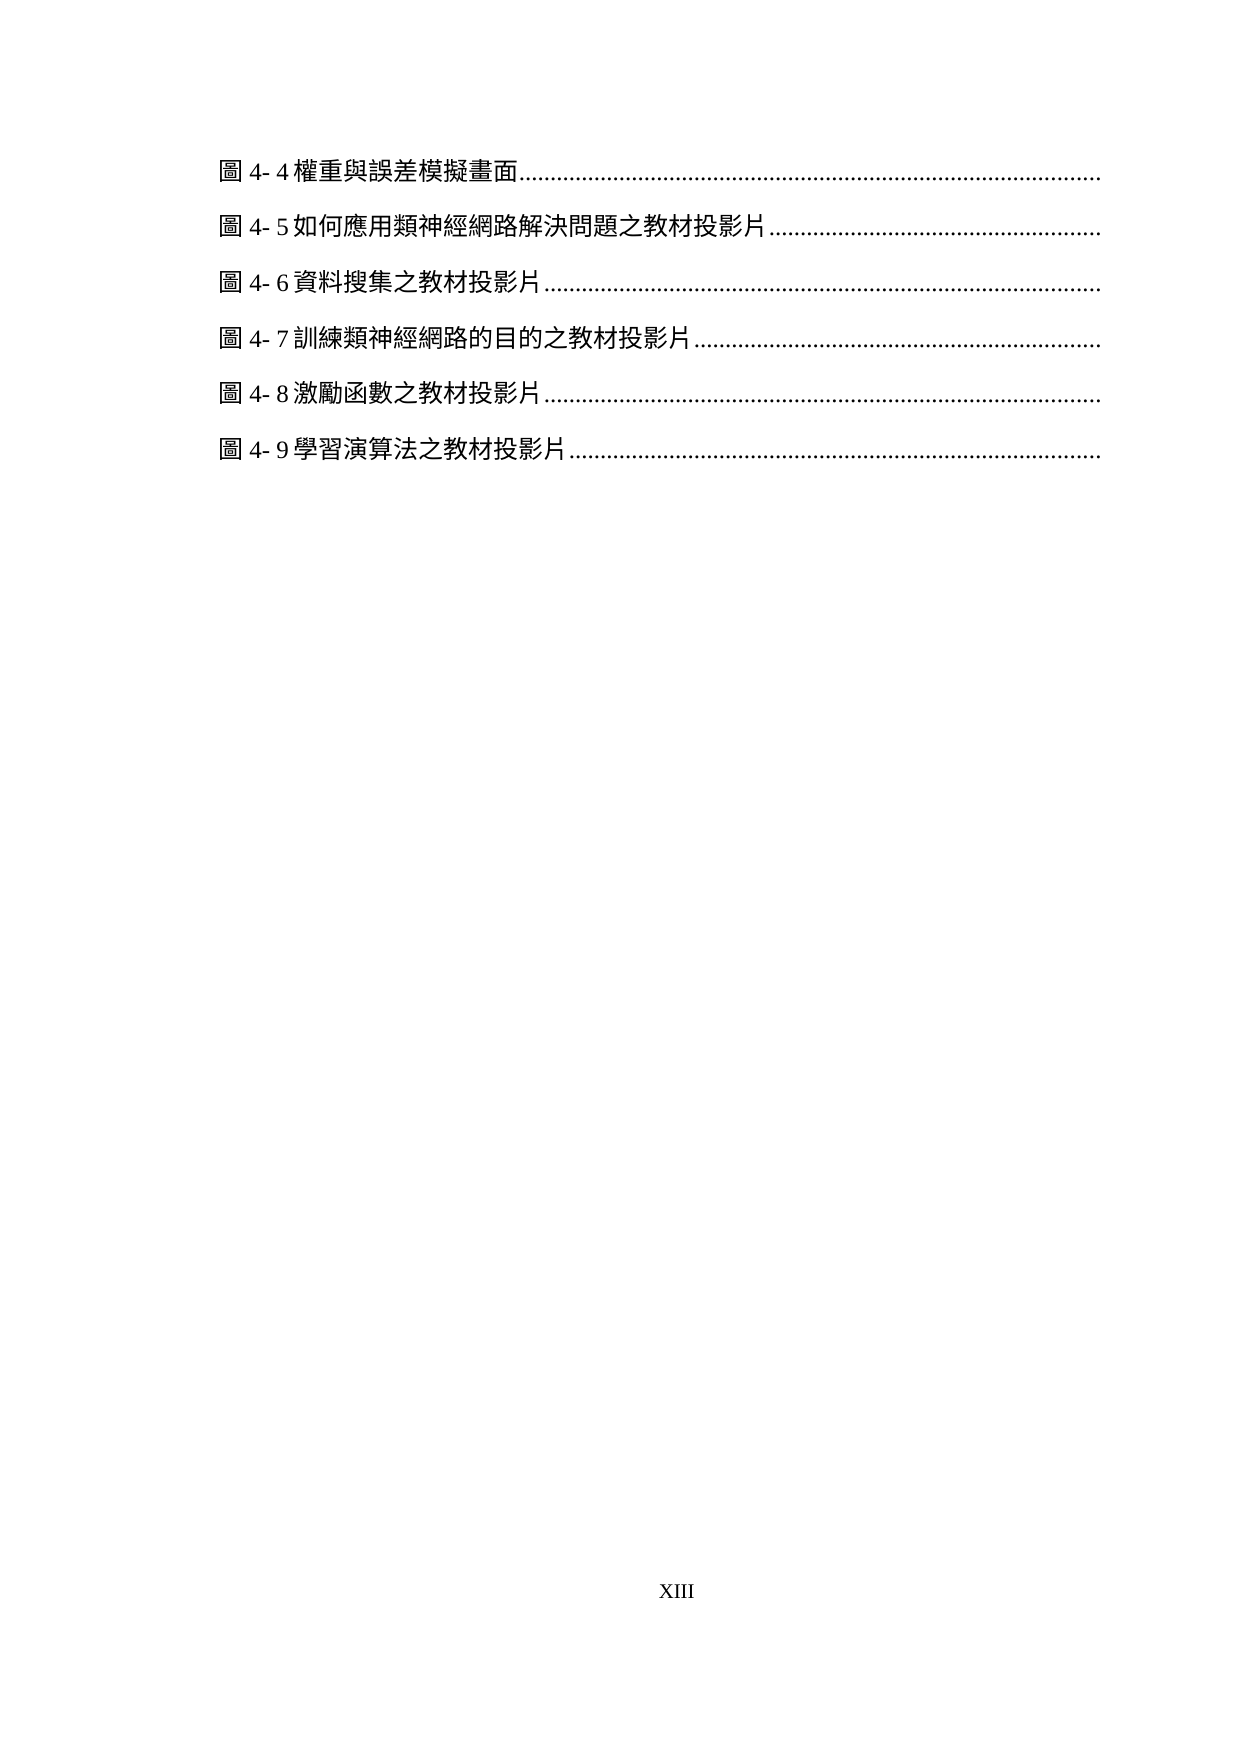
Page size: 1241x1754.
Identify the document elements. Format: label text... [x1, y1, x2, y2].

text 圖 4- 6資料搜集之教材投影片 78 [218, 262, 1092, 299]
text 圖 4- 4權重與誤差模擬畫面 67 [218, 151, 1092, 188]
text 圖 4- 9學習演算法之教材投影片 79 [218, 429, 1092, 466]
text 圖 4- 5如何應用類神經網路解決問題之教材投影片 78 [218, 206, 1092, 244]
text 圖 4- 7訓練類神經網路的目的之教材投影片 79 [218, 317, 1092, 355]
text 圖 4- 8激勵函數之教材投影片 79 [218, 373, 1092, 411]
